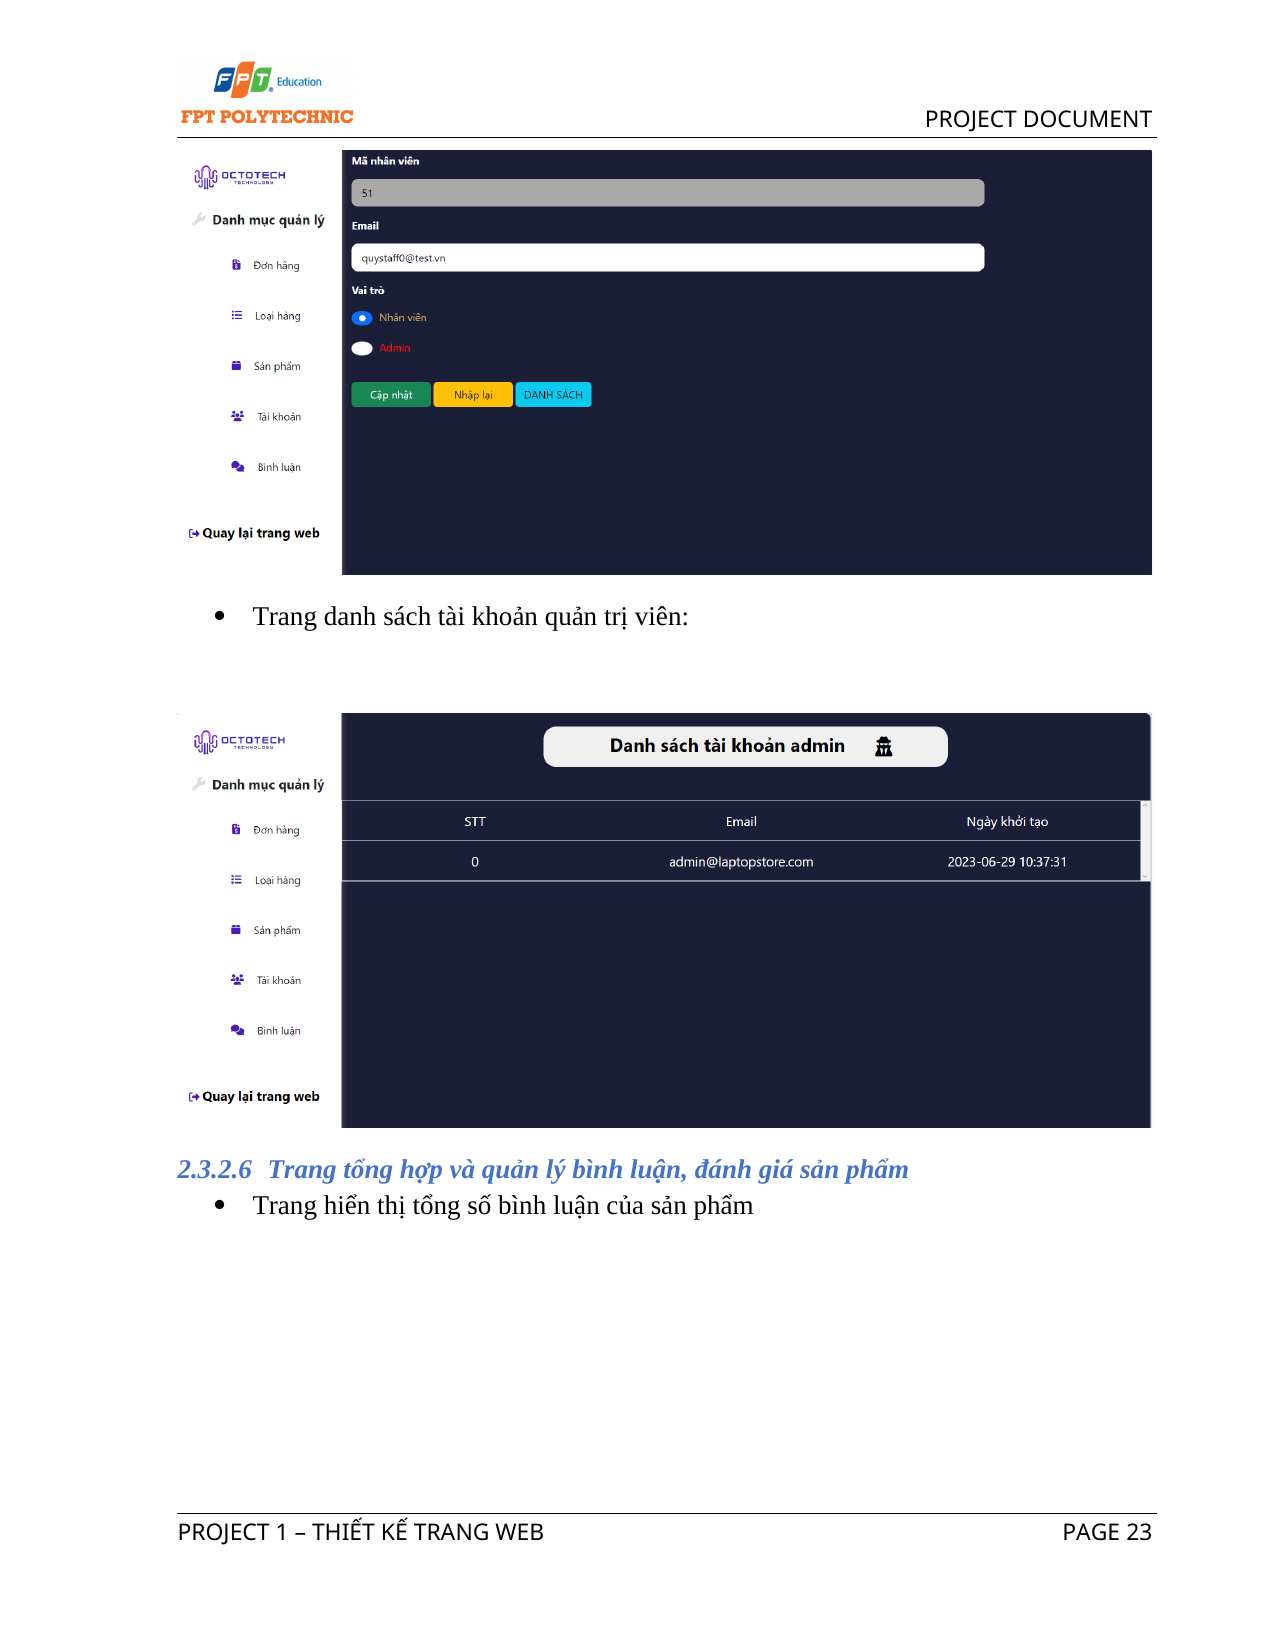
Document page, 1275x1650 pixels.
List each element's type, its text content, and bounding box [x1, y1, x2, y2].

subtitle Trang tổng hợp và quản lý bình luận, đánh giá sản phẩm [177, 1153, 1157, 1184]
list Trang hiển thị tổng số bình luận của sản phẩm [215, 1189, 1157, 1220]
list Trang danh sách tài khoản quản trị viên: [215, 600, 1157, 631]
picture [177, 59, 356, 128]
picture [177, 150, 1153, 575]
picture [177, 713, 1153, 1128]
